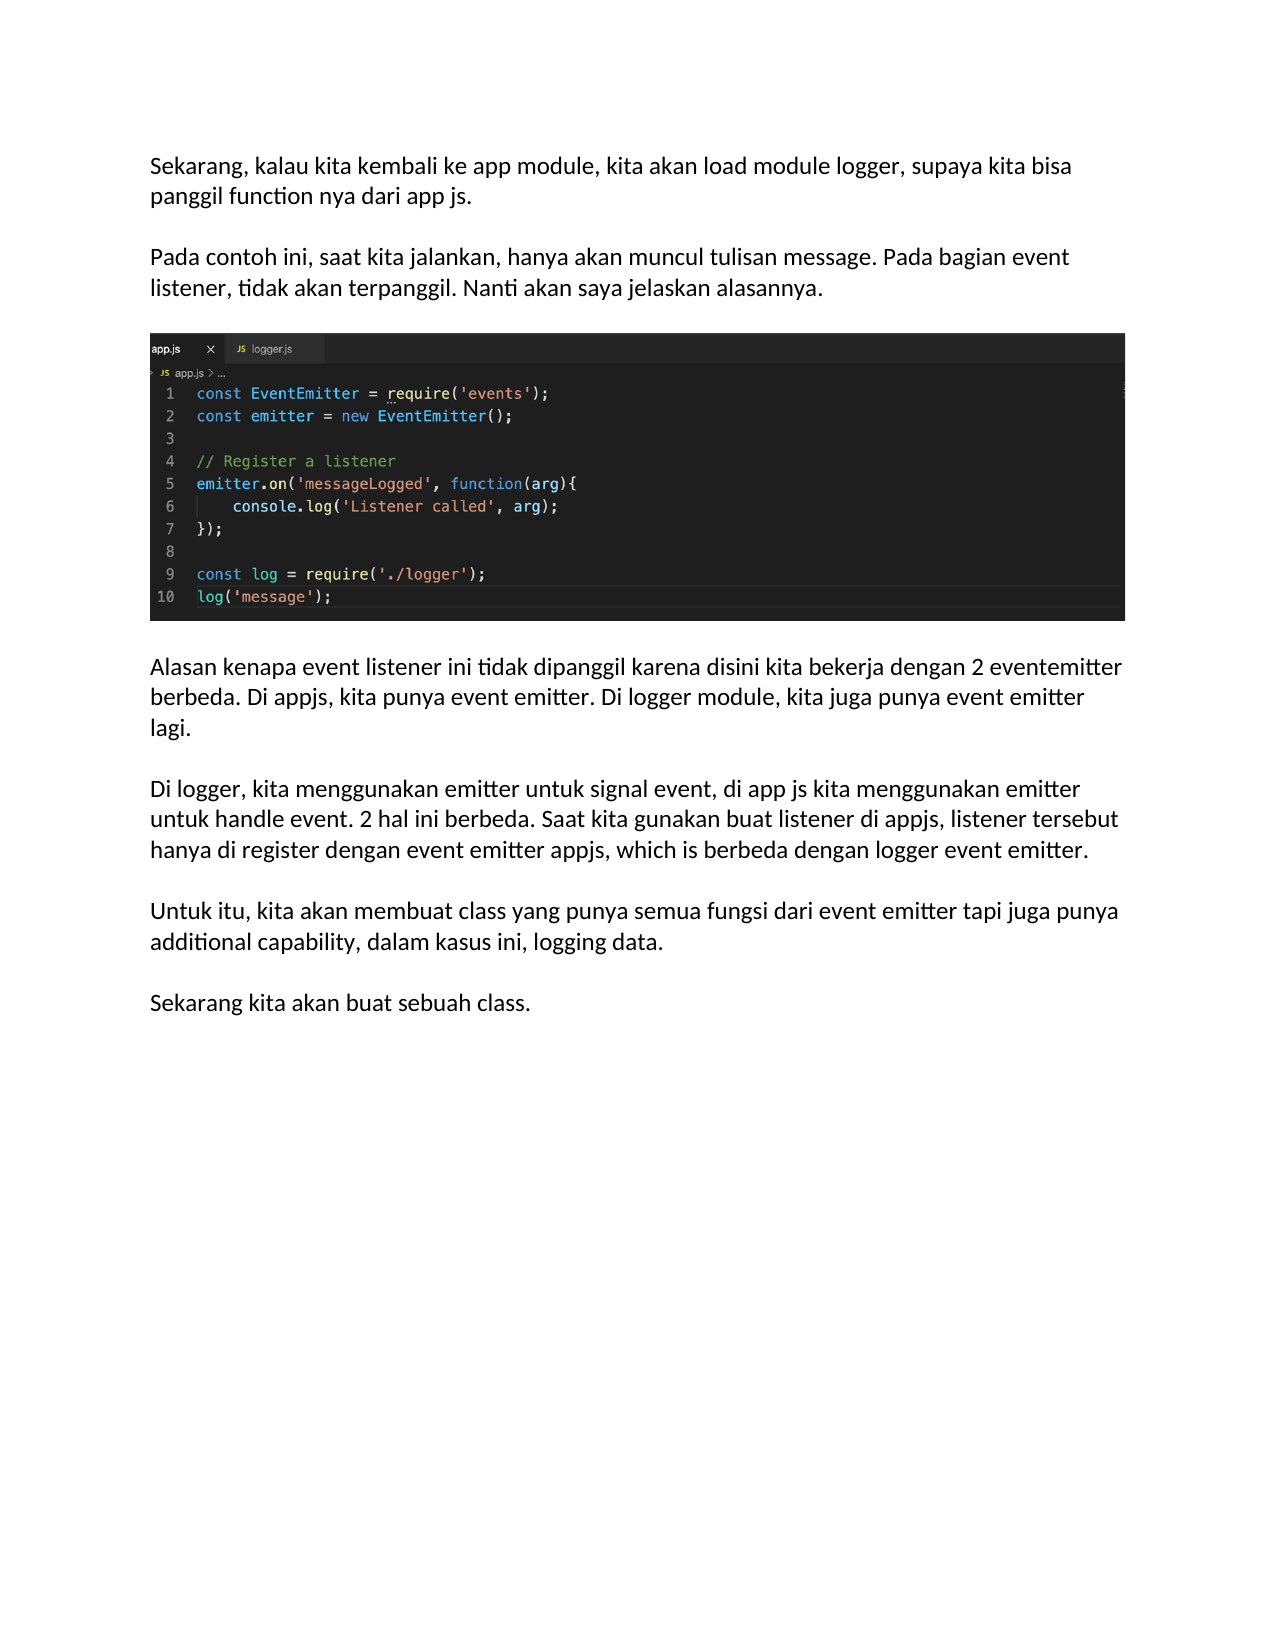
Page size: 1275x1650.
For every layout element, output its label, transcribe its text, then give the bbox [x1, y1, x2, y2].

text Di logger, kita menggunakan emitter untuk signal event, di app js kita menggunakan emitter untuk handle event. 2 hal ini berbeda. Saat kita gunakan buat listener di appjs, listener tersebut hanya di register dengan event emitter appjs, which is berbeda dengan logger event emitter. [150, 773, 1125, 865]
text Sekarang, kalau kita kembali ke app module, kita akan load module logger, supaya kita bisa panggil function nya dari app js. [150, 150, 1125, 211]
text Alasan kenapa event listener ini tidak dipanggil karena disini kita bekerja dengan 2 eventemitter berbeda. Di appjs, kita punya event emitter. Di logger module, kita juga punya event emitter lagi. [150, 651, 1125, 743]
picture [150, 333, 1125, 621]
text Untuk itu, kita akan membuat class yang punya semua fungsi dari event emitter tapi juga punya additional capability, dalam kasus ini, logging data. [150, 895, 1125, 956]
text Pada contoh ini, saat kita jalankan, hanya akan muncul tulisan message. Pada bagian event listener, tidak akan terpanggil. Nanti akan saya jelaskan alasannya. [150, 242, 1125, 303]
text Sekarang kita akan buat sebuah class. [150, 987, 1125, 1017]
